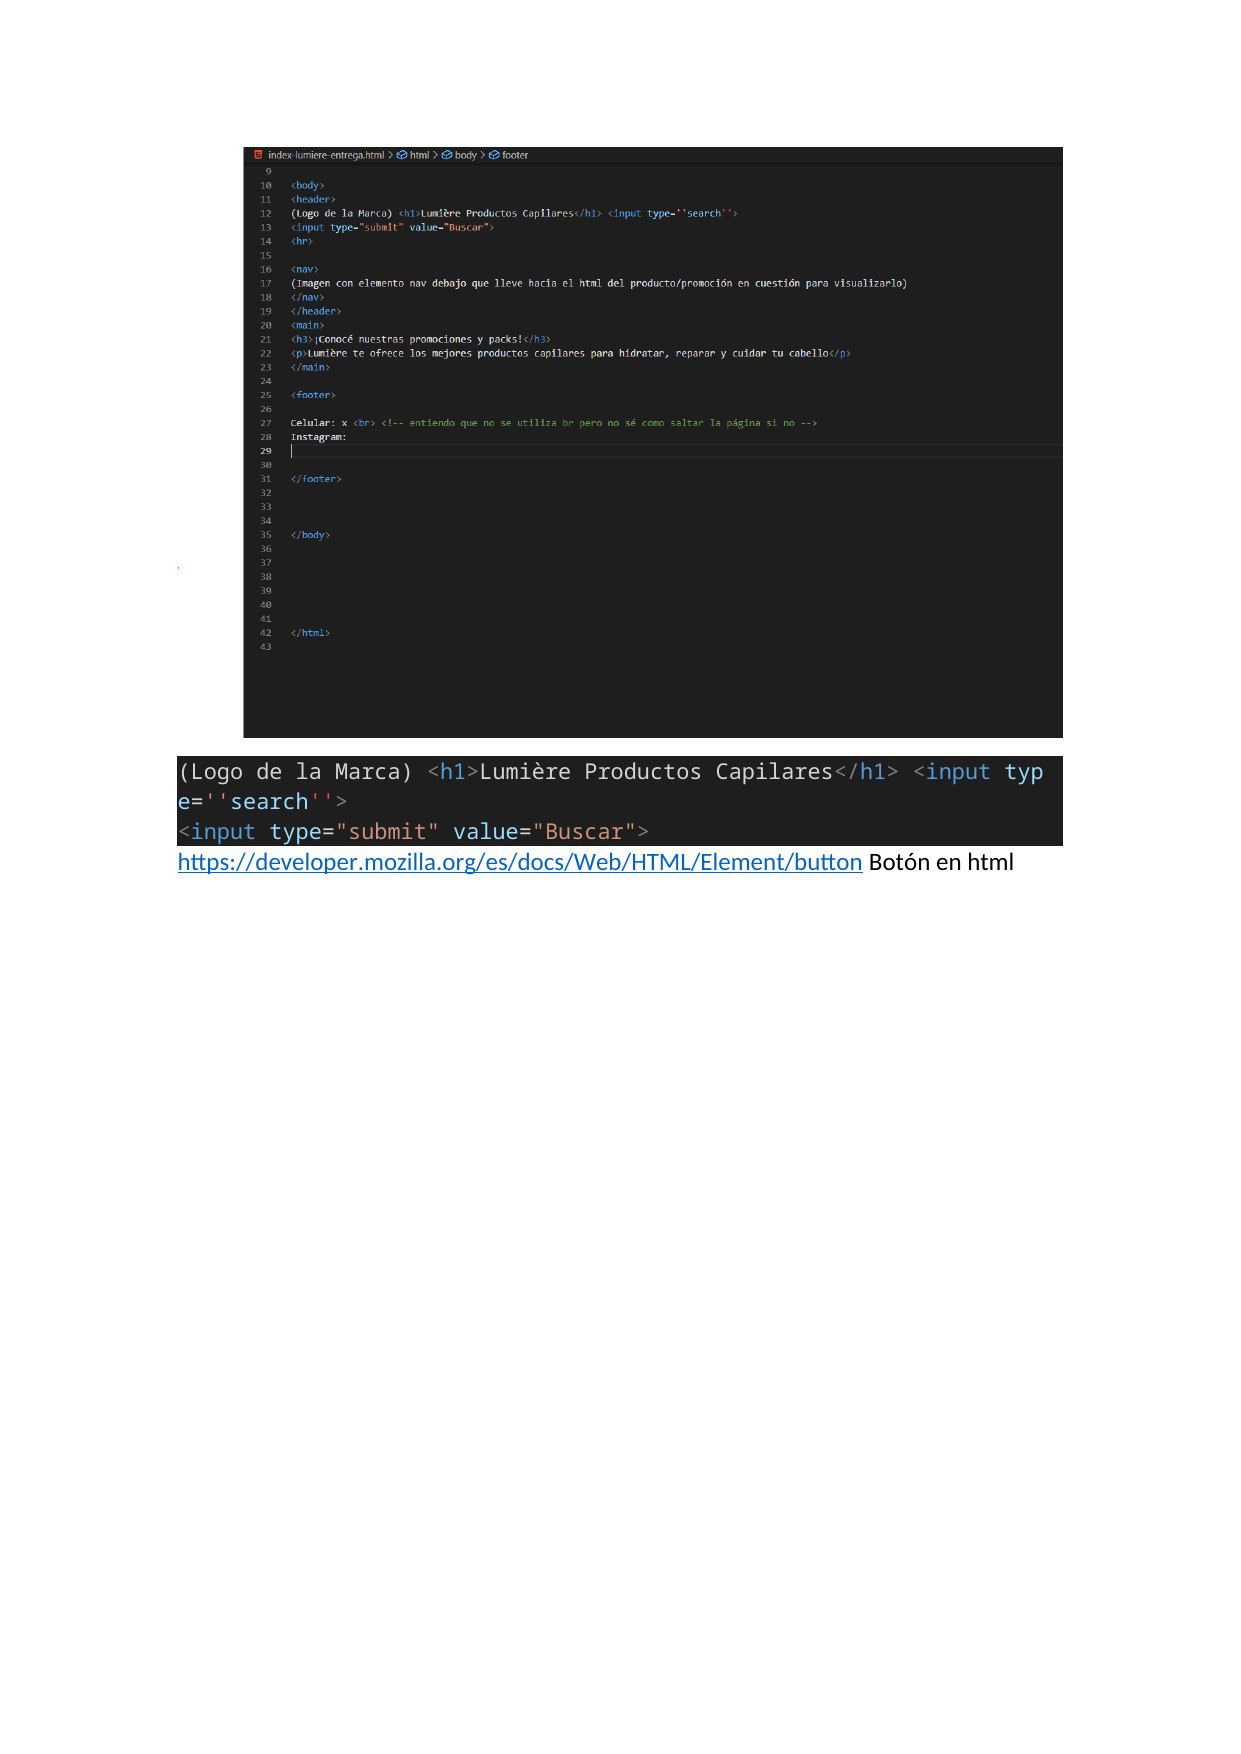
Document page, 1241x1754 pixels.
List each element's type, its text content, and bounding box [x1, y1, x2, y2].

picture [177, 147, 1063, 738]
text https://developer.mozilla.org/es/docs/Web/HTML/Element/button Botón en html [177, 846, 1063, 876]
text <input type="submit" value="Buscar"> [177, 816, 1063, 846]
text (Logo de la Marca) <h1>Lumière Productos Capilares</h1> <input type=''search''> [177, 756, 1063, 816]
